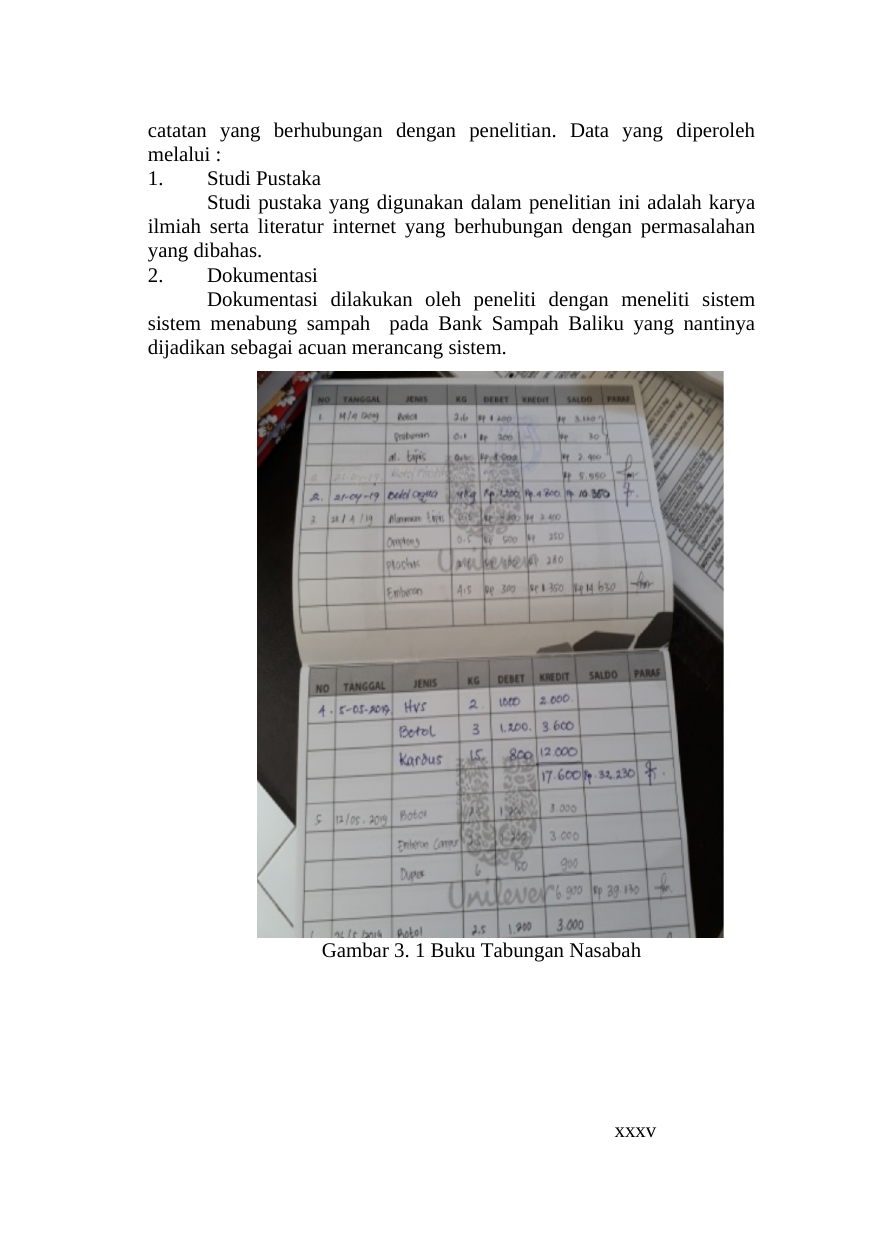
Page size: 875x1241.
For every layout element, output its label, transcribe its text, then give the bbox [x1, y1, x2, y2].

text Studi pustaka yang digunakan dalam penelitian ini adalah karya ilmiah serta literatur internet yang berhubungan dengan permasalahan yang dibahas. [148, 190, 756, 262]
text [148, 118, 756, 166]
picture [257, 371, 724, 938]
text Dokumentasi dilakukan oleh peneliti dengan meneliti sistem sistem menabung sampah pada Bank Sampah Baliku yang nantinya dijadikan sebagai acuan merancang sistem. [148, 287, 756, 359]
list Studi Pustaka [148, 166, 756, 190]
list Dokumentasi [148, 262, 756, 287]
